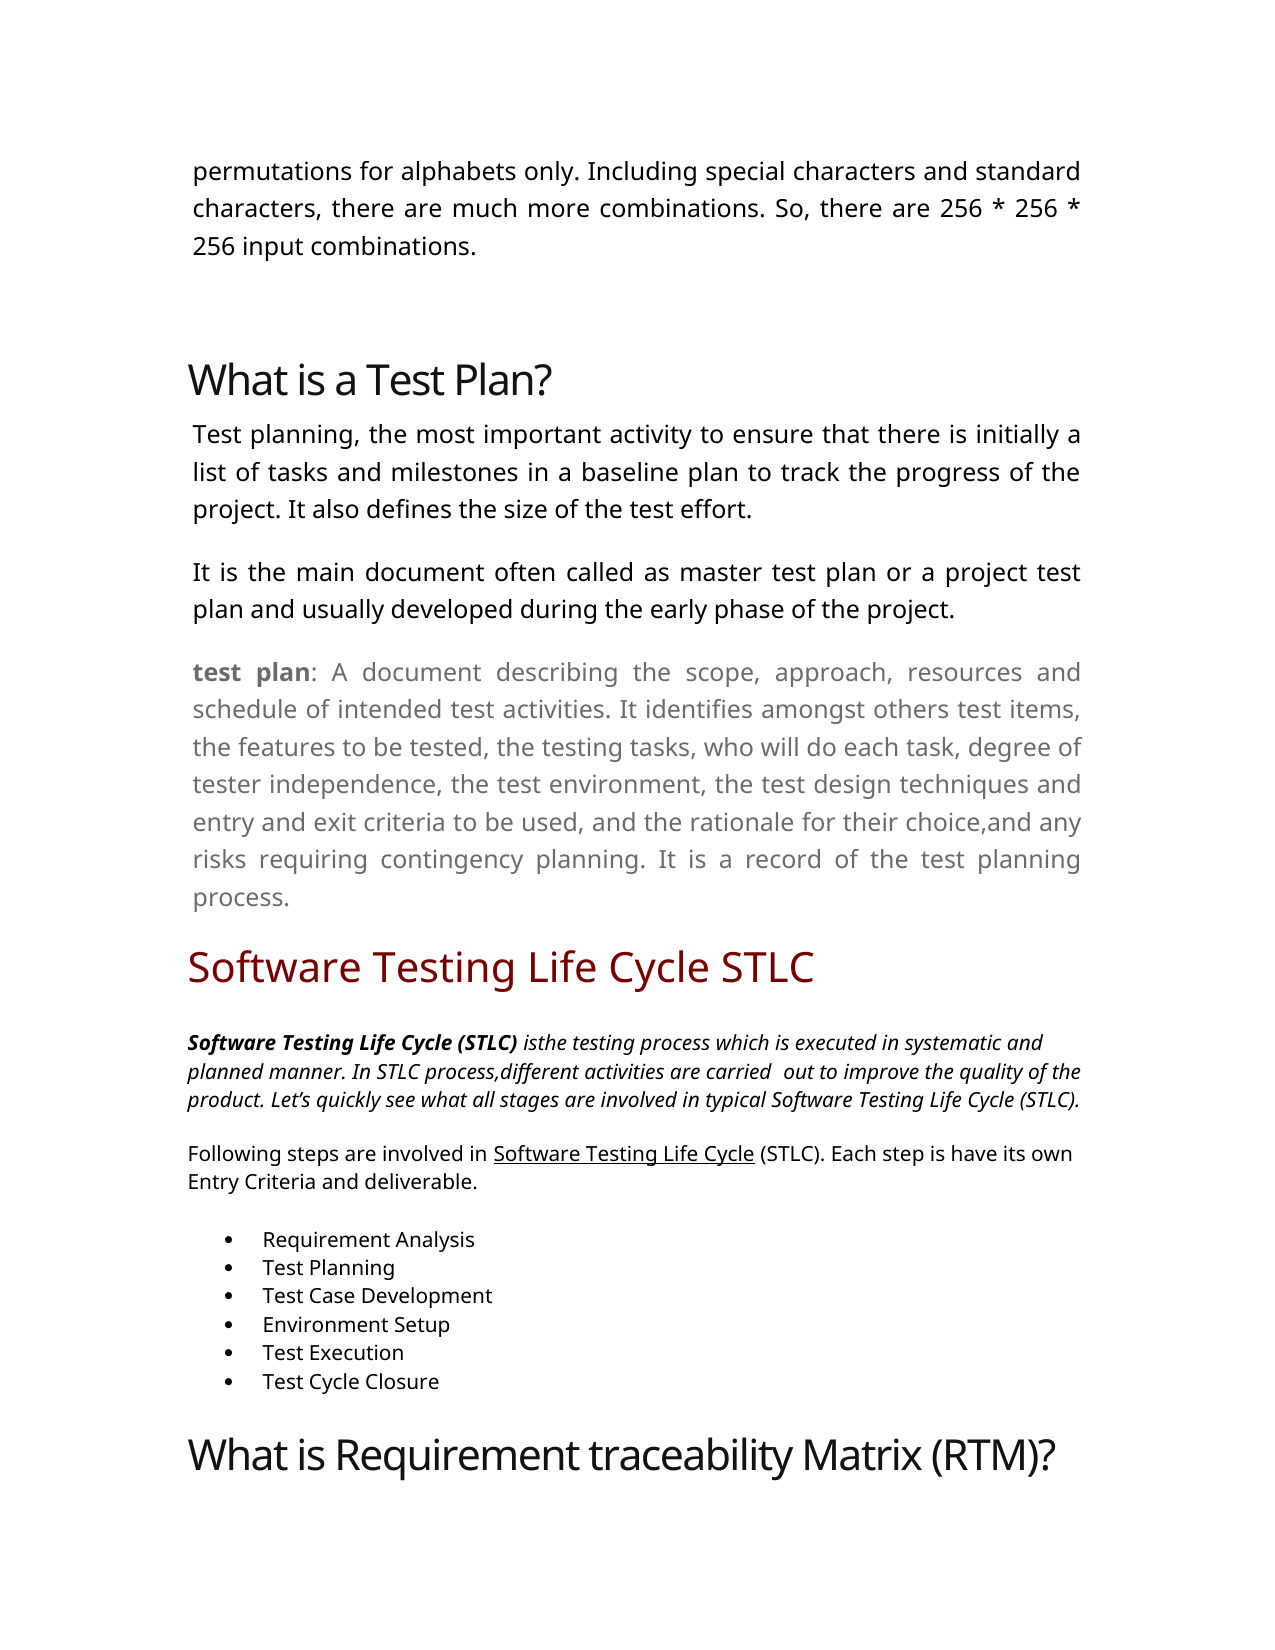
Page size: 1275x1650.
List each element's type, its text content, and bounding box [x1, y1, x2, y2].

list Test Case Development [225, 1282, 1087, 1310]
list Test Planning [225, 1253, 1087, 1282]
text What is Requirement traceability Matrix (RTM)? [187, 1424, 1082, 1483]
text Following steps are involved in Software Testing Life Cycle (STLC). Each step is have its own Entry Criteria and deliverable. [187, 1139, 1087, 1196]
subtitle What is a Test Plan? [187, 350, 1082, 408]
subtitle Software Testing Life Cycle STLC [187, 938, 1087, 995]
list Test Cycle Closure [225, 1367, 1087, 1395]
text Software Testing Life Cycle (STLC) isthe testing process which is executed in systematic and planned manner. In STLC process,different activities are carried out to improve the quality of the product. Let’s quickly see what all stages are involved in typical Software Testing Life Cycle (STLC). [187, 1028, 1087, 1114]
list Requirement Analysis [225, 1225, 1087, 1253]
text test plan: A document describing the scope, approach, resources and schedule of intended test activities. It identifies amongst others test items, the features to be tested, the testing tasks, who will do each task, degree of tester independence, the test environment, the test design techniques and entry and exit criteria to be used, and the rationale for their choice,and any risks requiring contingency planning. It is a record of the test planning process. [192, 651, 1082, 913]
list Test Execution [225, 1338, 1087, 1367]
list Environment Setup [225, 1310, 1087, 1338]
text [192, 150, 1082, 262]
text It is the main document often called as master test plan or a project test plan and usually developed during the early phase of the project. [192, 551, 1082, 626]
text Test planning, the most important activity to ensure that there is initially a list of tasks and milestones in a baseline plan to track the progress of the project. It also defines the size of the test effort. [192, 413, 1082, 526]
